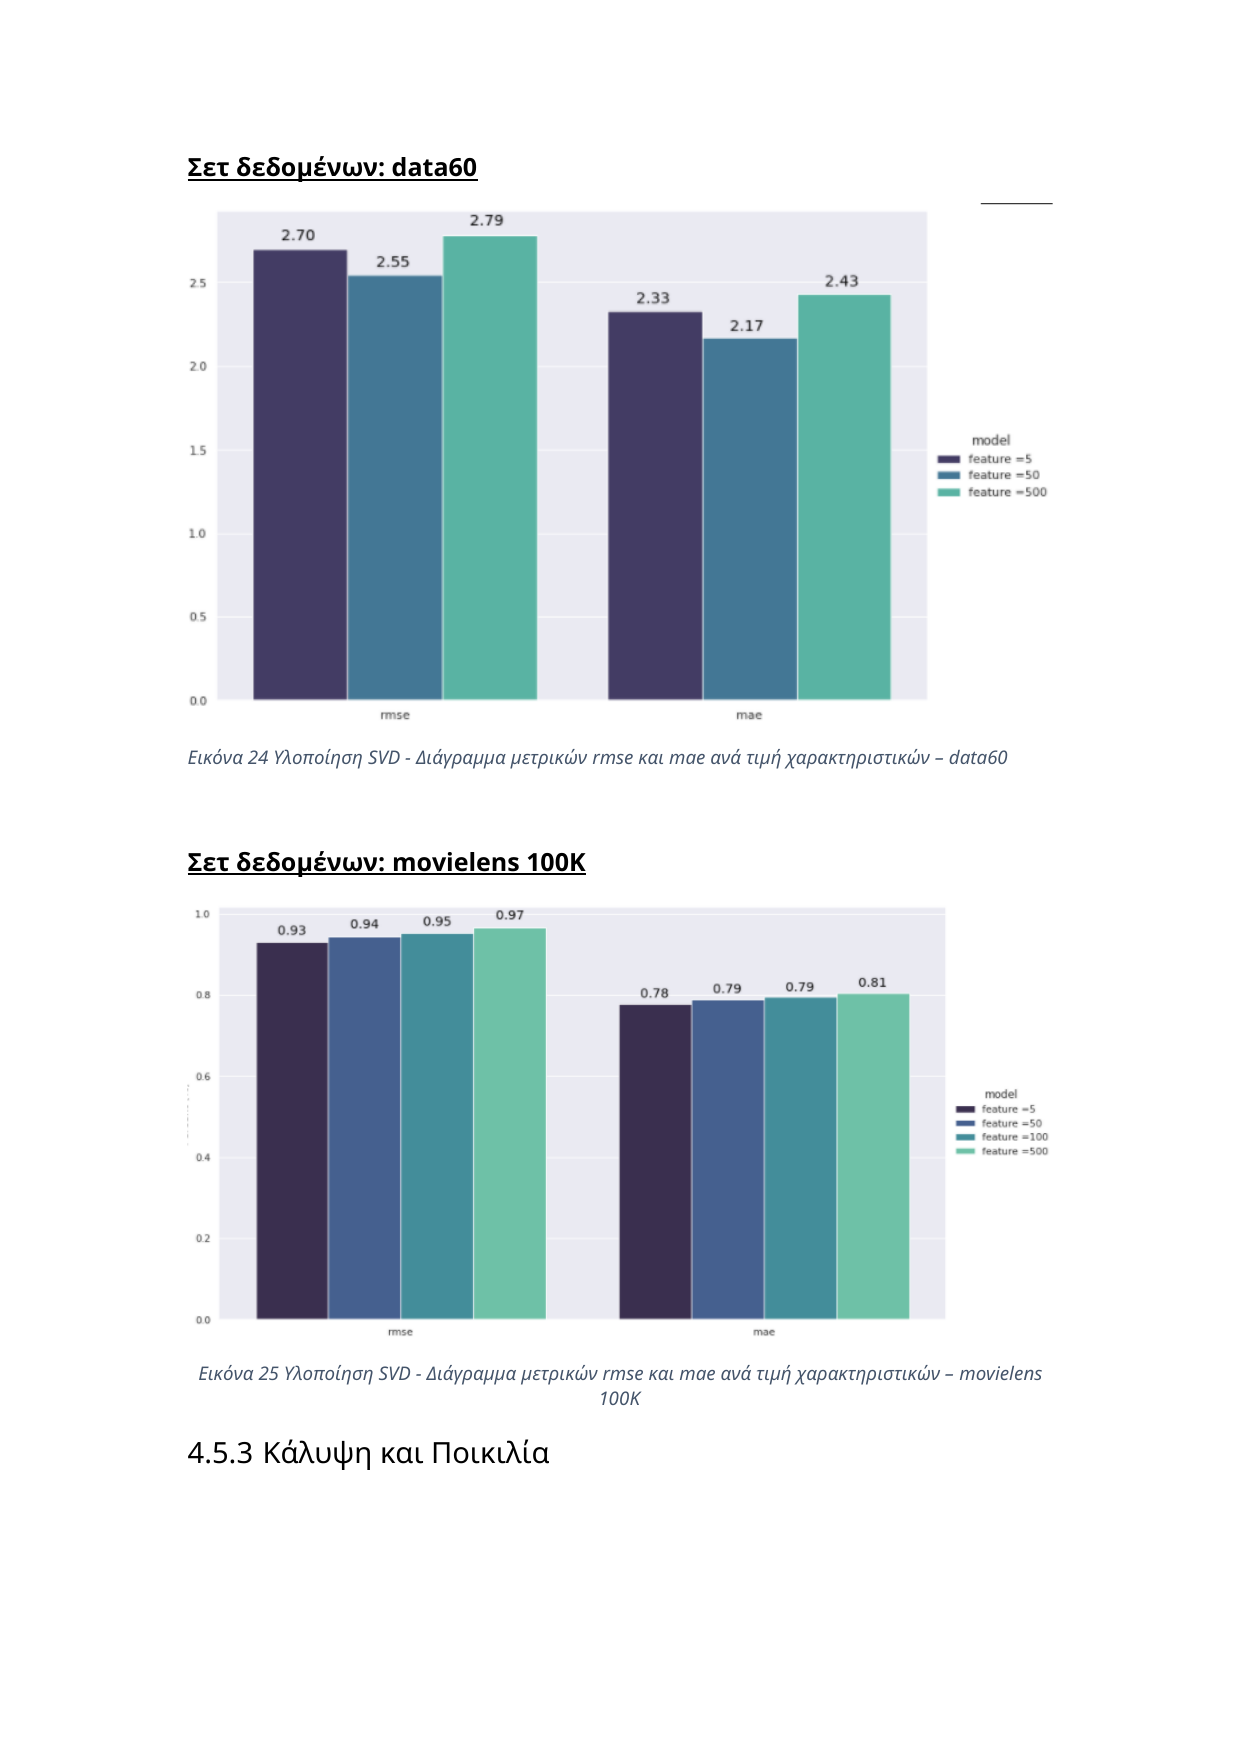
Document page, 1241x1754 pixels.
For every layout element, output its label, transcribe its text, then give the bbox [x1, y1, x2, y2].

text Σετ δεδομένων: data60 [187, 150, 1053, 184]
text Εικόνα 24 Υλοποίηση SVD - Διάγραμμα μετρικών rmse και mae ανά τιμή χαρακτηριστικών – data60 [187, 744, 1053, 770]
picture [187, 897, 1053, 1340]
picture [187, 203, 1053, 726]
subtitle Κάλυψη και Ποικιλία [187, 1432, 1053, 1472]
text Εικόνα 25 Υλοποίηση SVD - Διάγραμμα μετρικών rmse και mae ανά τιμή χαρακτηριστικών – movielens 100K [187, 1360, 1053, 1411]
text Σετ δεδομένων: movielens 100K [187, 844, 1053, 878]
